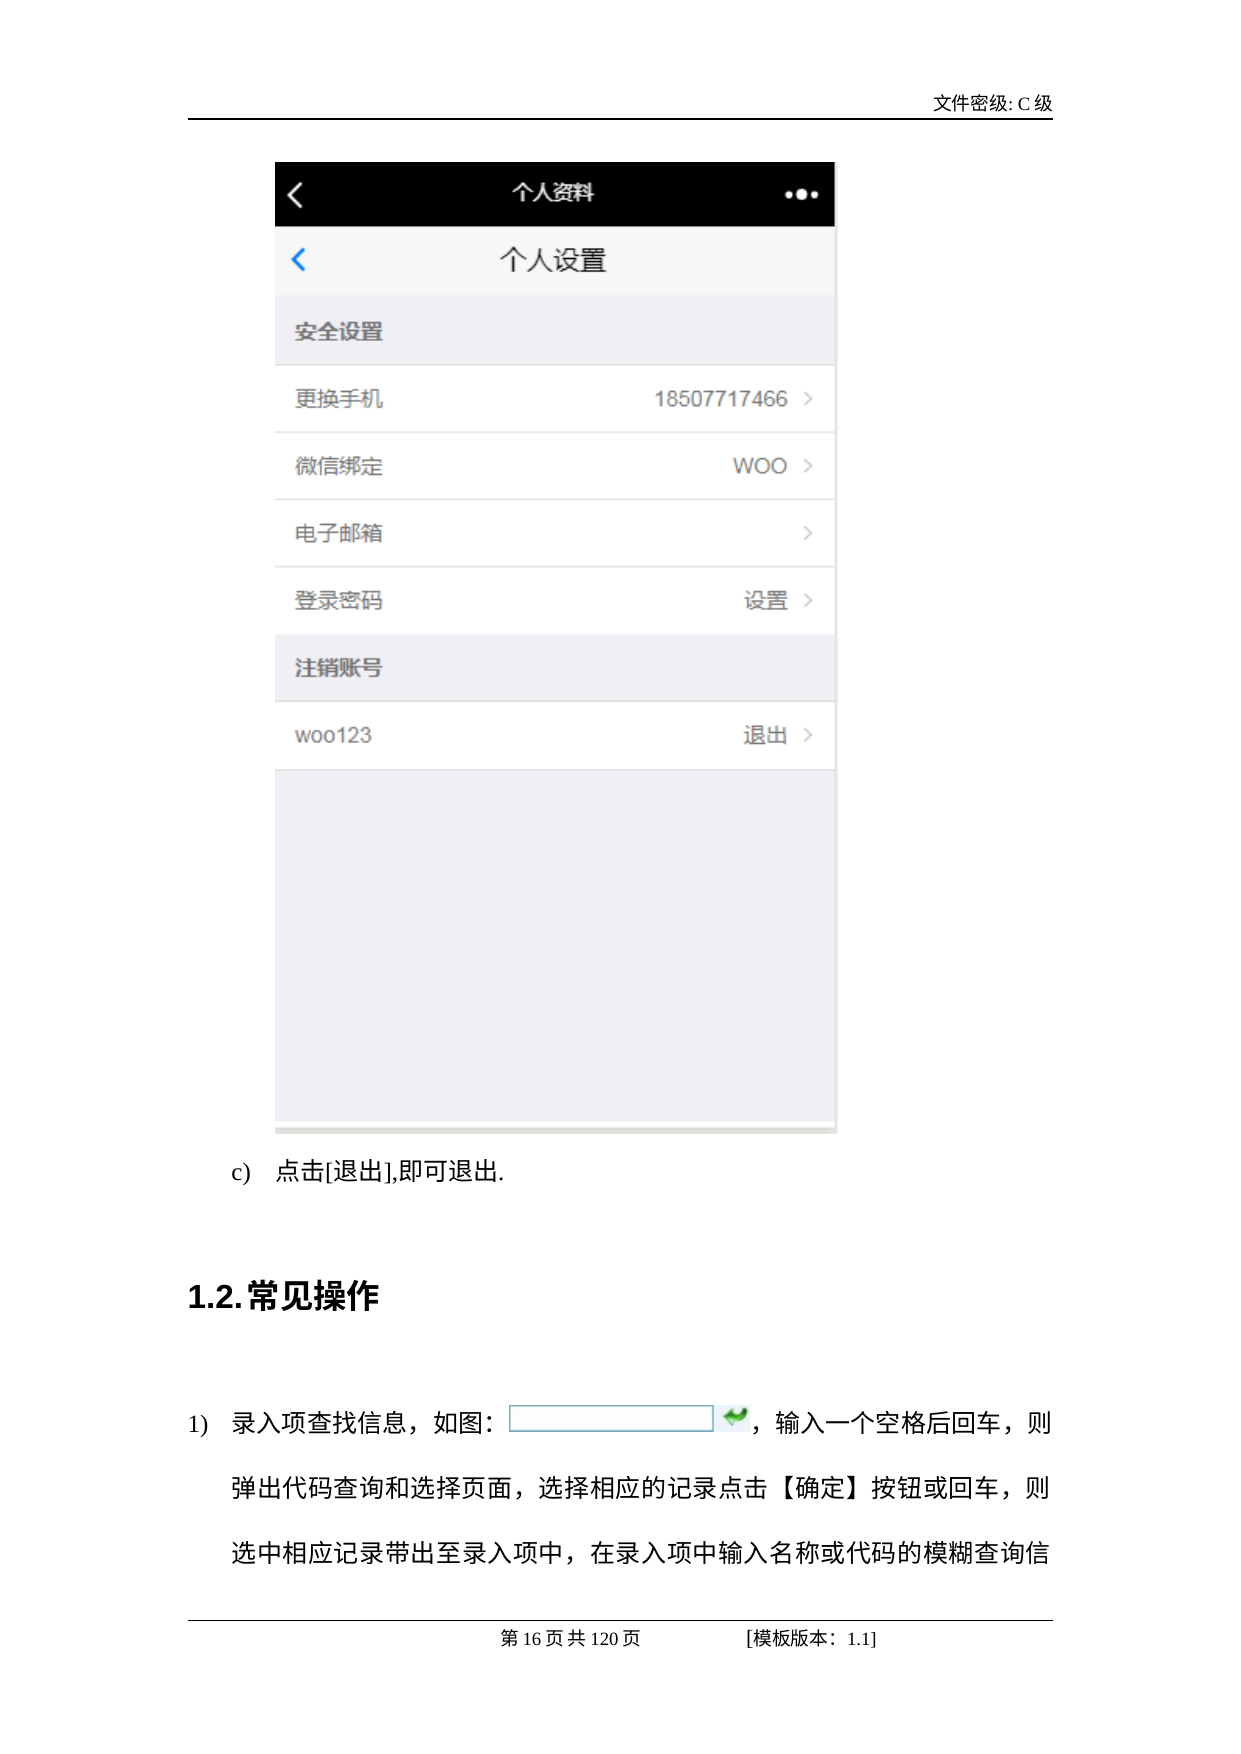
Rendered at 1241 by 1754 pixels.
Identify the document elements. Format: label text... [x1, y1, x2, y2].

subtitle 常见操作 [187, 1262, 1053, 1327]
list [187, 1389, 1053, 1584]
list 点击[退出],即可退出. [231, 1137, 1053, 1202]
picture [509, 1405, 750, 1432]
picture [275, 162, 838, 1134]
